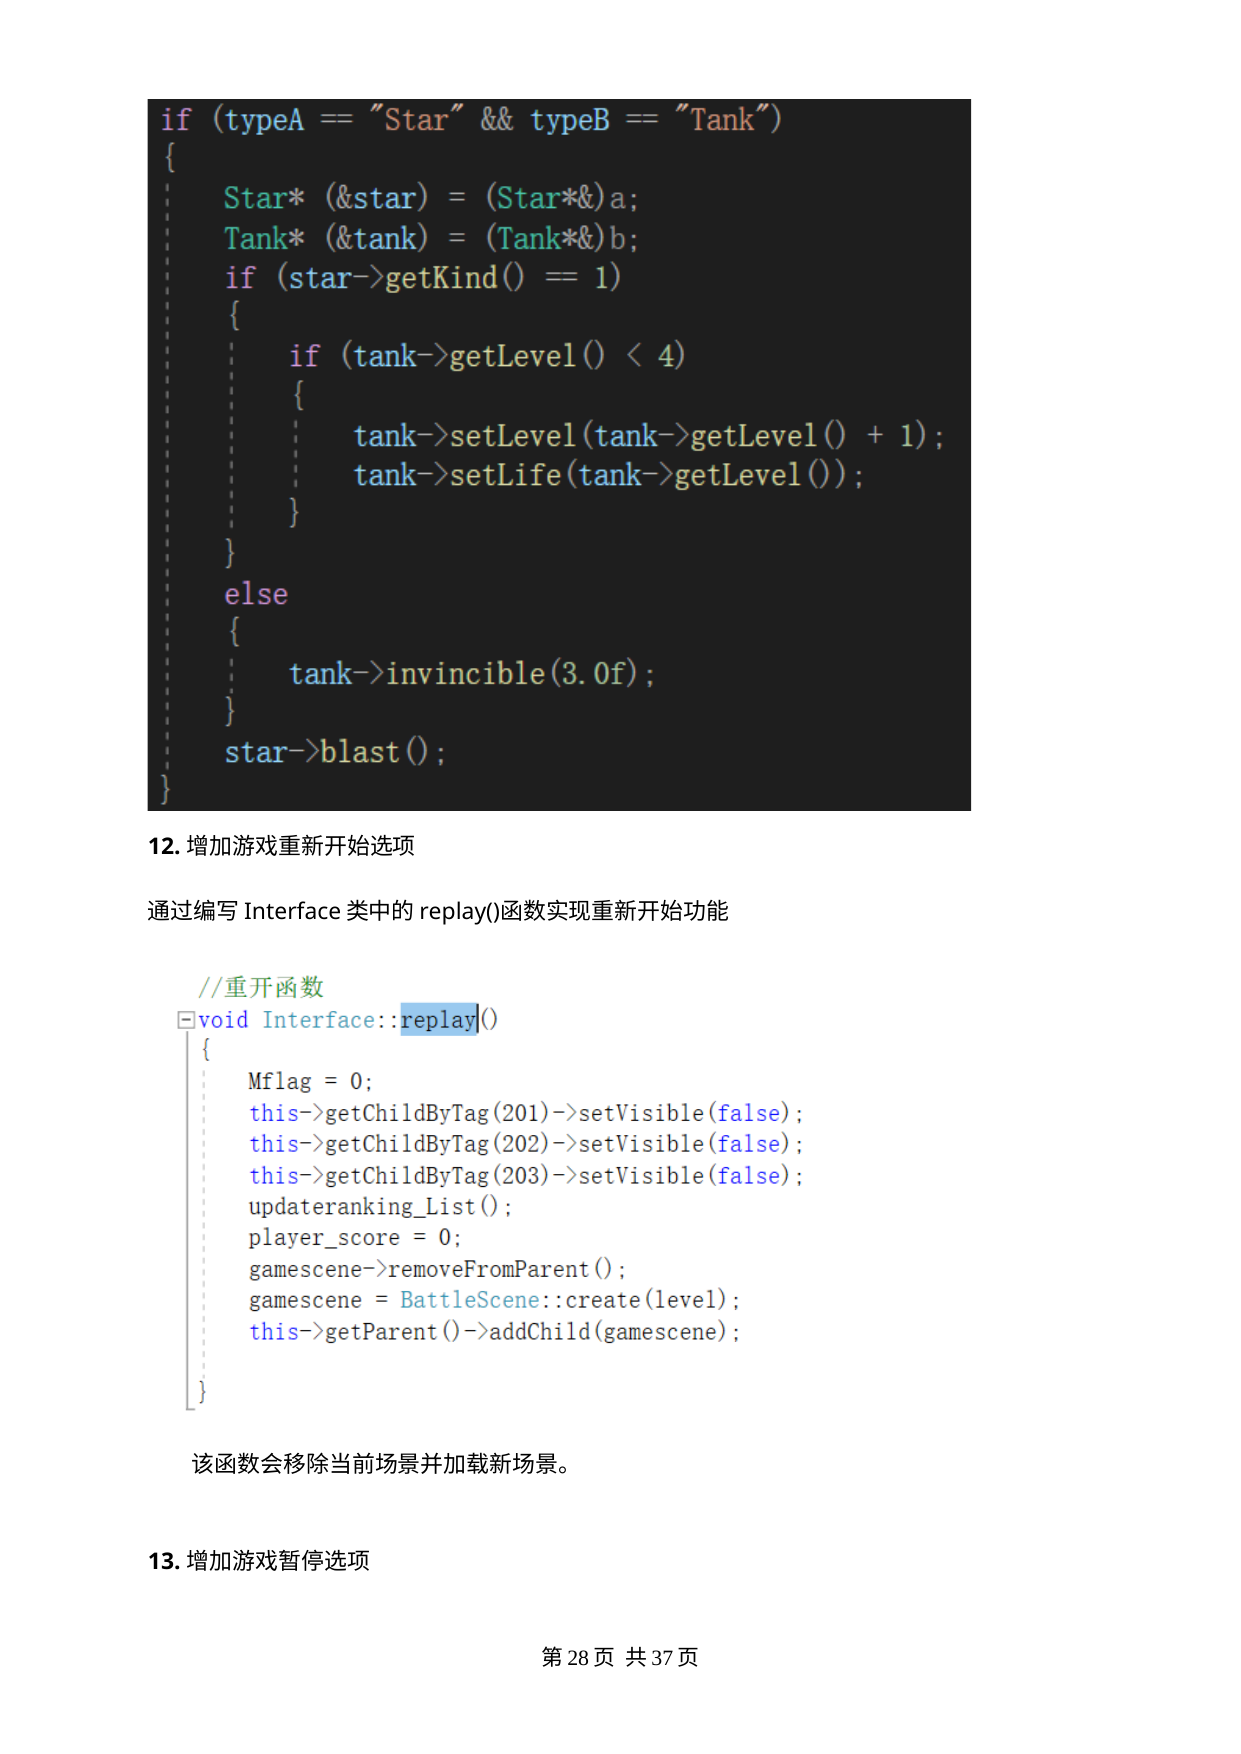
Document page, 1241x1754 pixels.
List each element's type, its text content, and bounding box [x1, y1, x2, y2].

picture [147, 958, 826, 1414]
picture [147, 99, 972, 811]
text 通过编写Interface类中的replay()函数实现重新开始功能 [148, 877, 1092, 942]
list 增加游戏暂停选项 [148, 1527, 1092, 1592]
text 该函数会移除当前场景并加载新场景。 [148, 1430, 1092, 1495]
list 增加游戏重新开始选项 [148, 812, 1092, 877]
